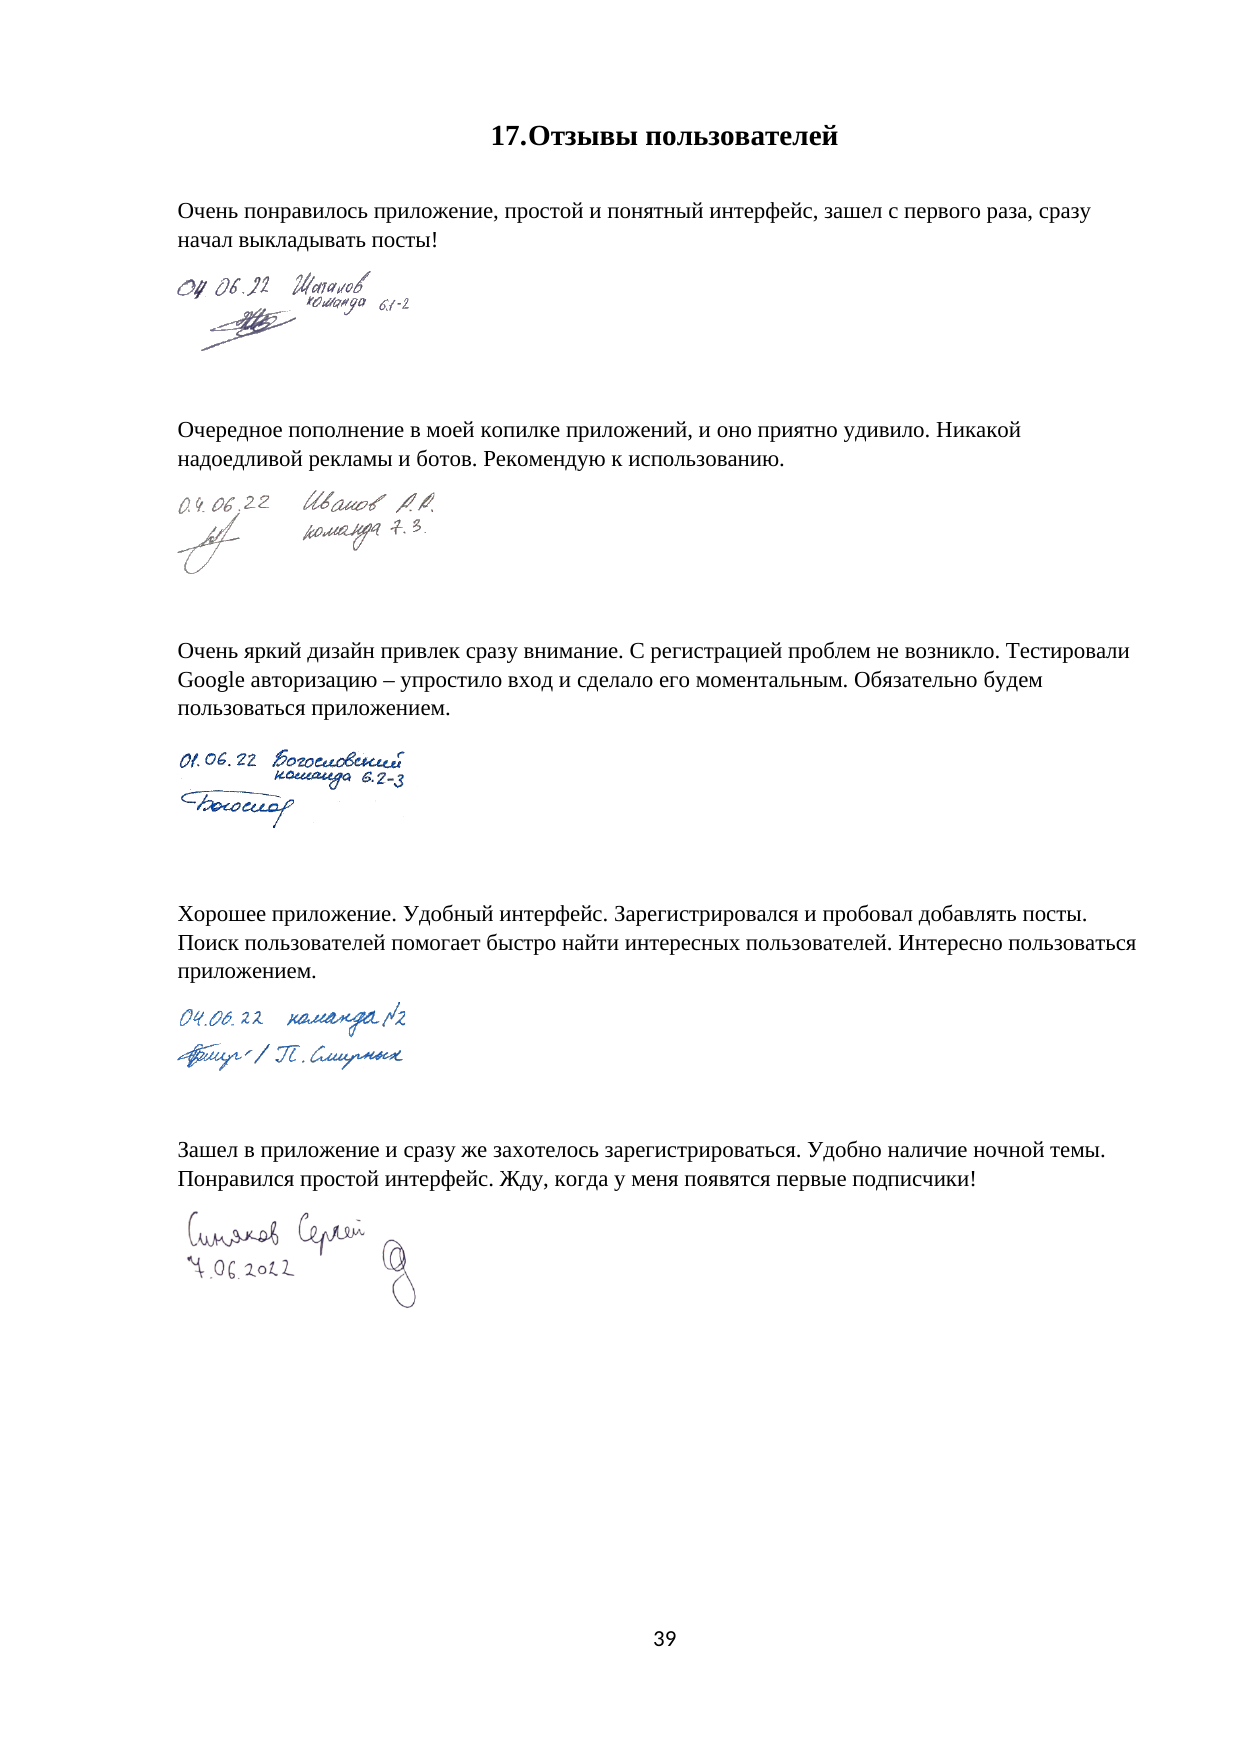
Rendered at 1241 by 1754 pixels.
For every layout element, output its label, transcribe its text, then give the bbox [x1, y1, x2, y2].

picture [177, 271, 409, 351]
text Очень яркий дизайн привлек сразу внимание. С регистрацией проблем не возникло. Тестировали Google авторизацию – упростило вход и сделало его моментальным. Обязательно будем пользоваться приложением. [177, 637, 1152, 721]
text Очень понравилось приложение, простой и понятный интерфейс, зашел с первого раза, сразу начал выкладывать посты! [177, 198, 1152, 252]
text Очередное пополнение в моей копилке приложений, и оно приятно удивило. Никакой надоедливой рекламы и ботов. Рекомендую к использованию. [177, 417, 1152, 471]
text Хорошее приложение. Удобный интерфейс. Зарегистрировался и пробовал добавлять посты. Поиск пользователей помогает быстро найти интересных пользователей. Интересно пользоваться приложением. [177, 900, 1152, 983]
picture [177, 1209, 445, 1314]
picture [177, 739, 418, 837]
picture [177, 490, 435, 574]
picture [177, 1002, 406, 1071]
subtitle Отзывы пользователей [177, 118, 1152, 152]
text Зашел в приложение и сразу же захотелось зарегистрироваться. Удобно наличие ночной темы. Понравился простой интерфейс. Жду, когда у меня появятся первые подписчики! [177, 1136, 1152, 1191]
